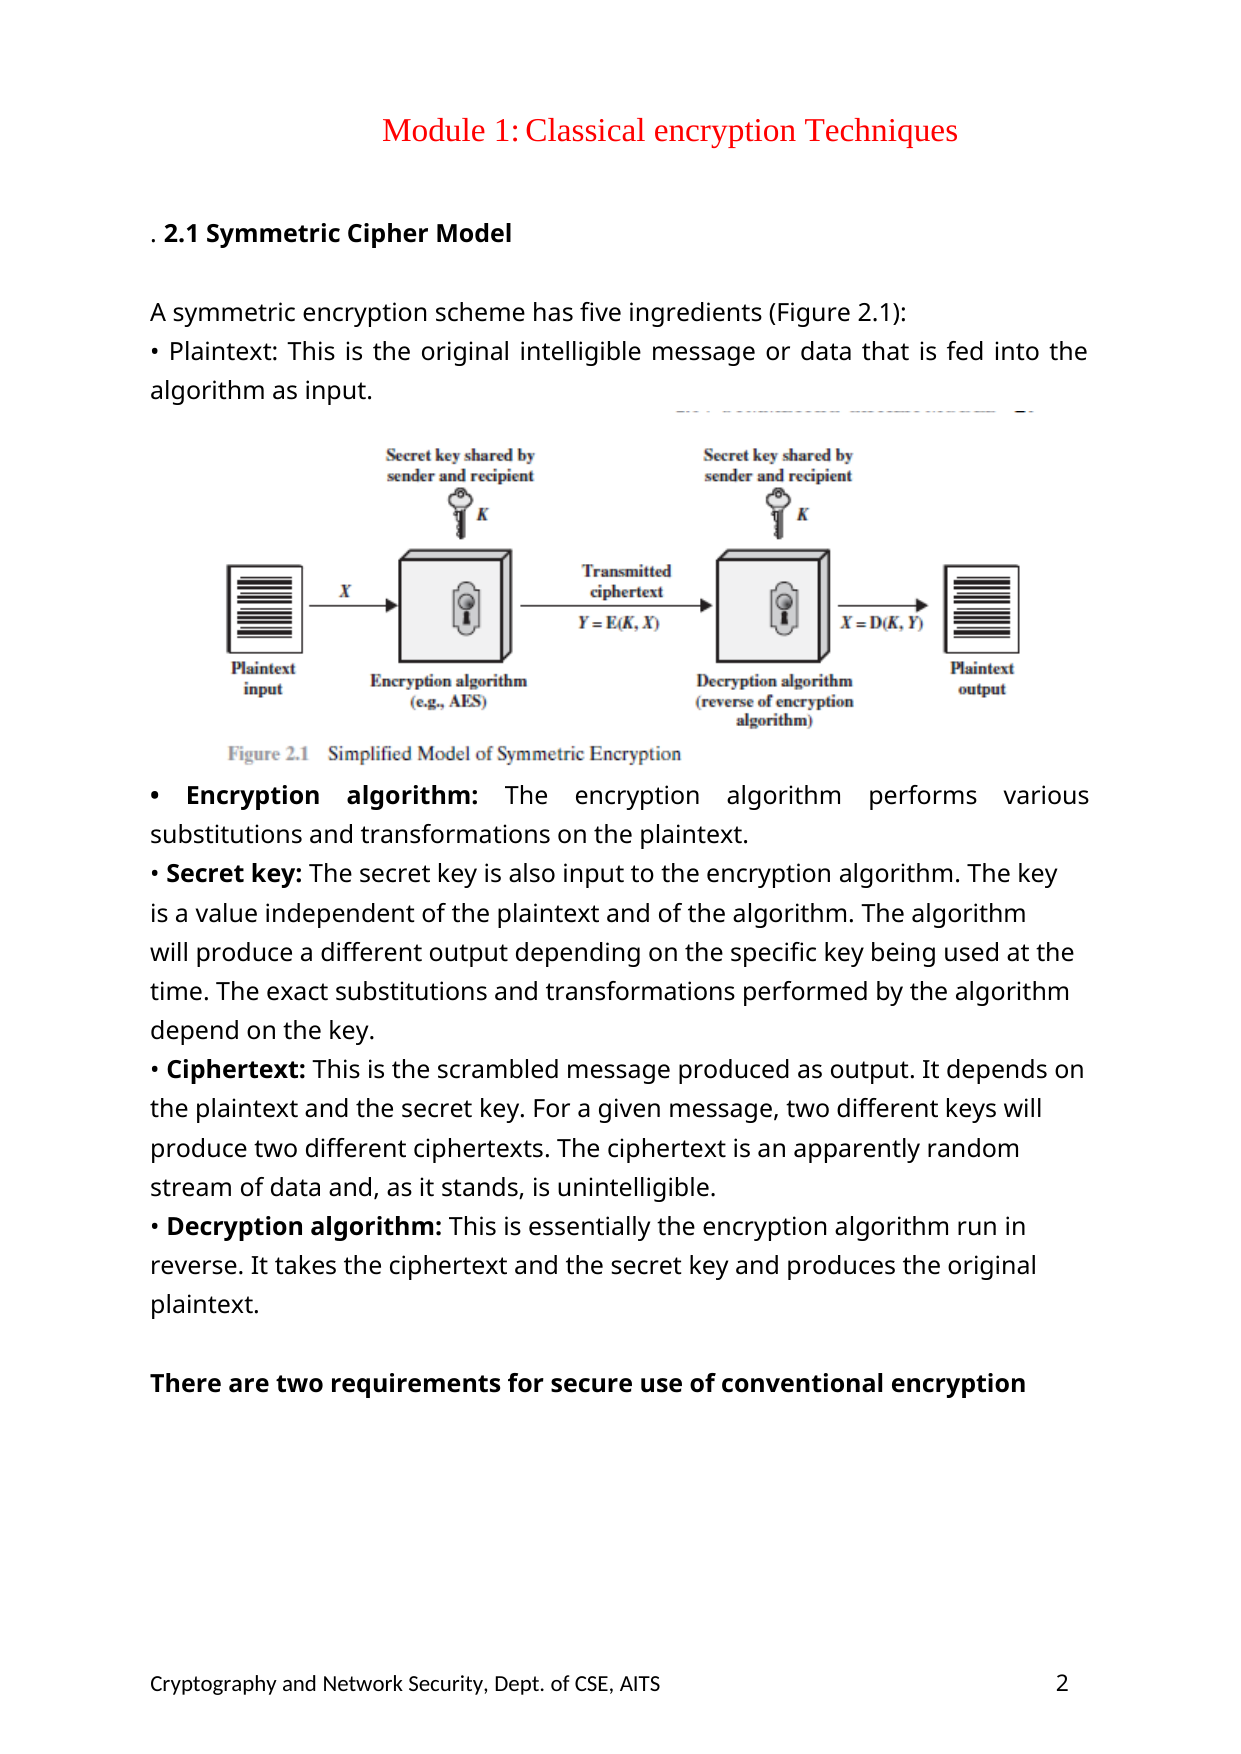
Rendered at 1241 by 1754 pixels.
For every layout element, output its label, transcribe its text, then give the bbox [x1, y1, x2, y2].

text • Secret key: The secret key is also input to the encryption algorithm. The key [150, 856, 1090, 890]
picture [178, 411, 1062, 773]
text There are two requirements for secure use of conventional encryption [150, 1365, 1090, 1399]
text A symmetric encryption scheme has five ingredients (Figure 2.1): [150, 294, 1090, 328]
text reverse. It takes the ciphertext and the secret key and produces the original [150, 1248, 1090, 1282]
text produce two different ciphertexts. The ciphertext is an apparently random [150, 1130, 1090, 1164]
text stream of data and, as it stands, is unintelligible. [150, 1169, 1090, 1203]
text • Ciphertext: This is the scrambled message produced as output. It depends on [150, 1052, 1090, 1086]
text • Decryption algorithm: This is essentially the encryption algorithm run in [150, 1209, 1090, 1243]
text time. The exact substitutions and transformations performed by the algorithm [150, 974, 1090, 1008]
text Module 1: Classical encryption Techniques [127, 110, 1213, 149]
text depend on the key. [150, 1013, 1090, 1047]
text . 2.1 Symmetric Cipher Model [150, 216, 1090, 249]
text the plaintext and the secret key. For a given message, two different keys will [150, 1091, 1090, 1125]
text • Plaintext: This is the original intelligible message or data that is fed into the algorithm as input. [150, 333, 1090, 407]
text will produce a different output depending on the specific key being used at the [150, 934, 1090, 968]
text • Encryption algorithm: The encryption algorithm performs various substitutions and transformations on the plaintext. [150, 778, 1090, 851]
text plaintext. [150, 1287, 1090, 1321]
text is a value independent of the plaintext and of the algorithm. The algorithm [150, 895, 1090, 929]
